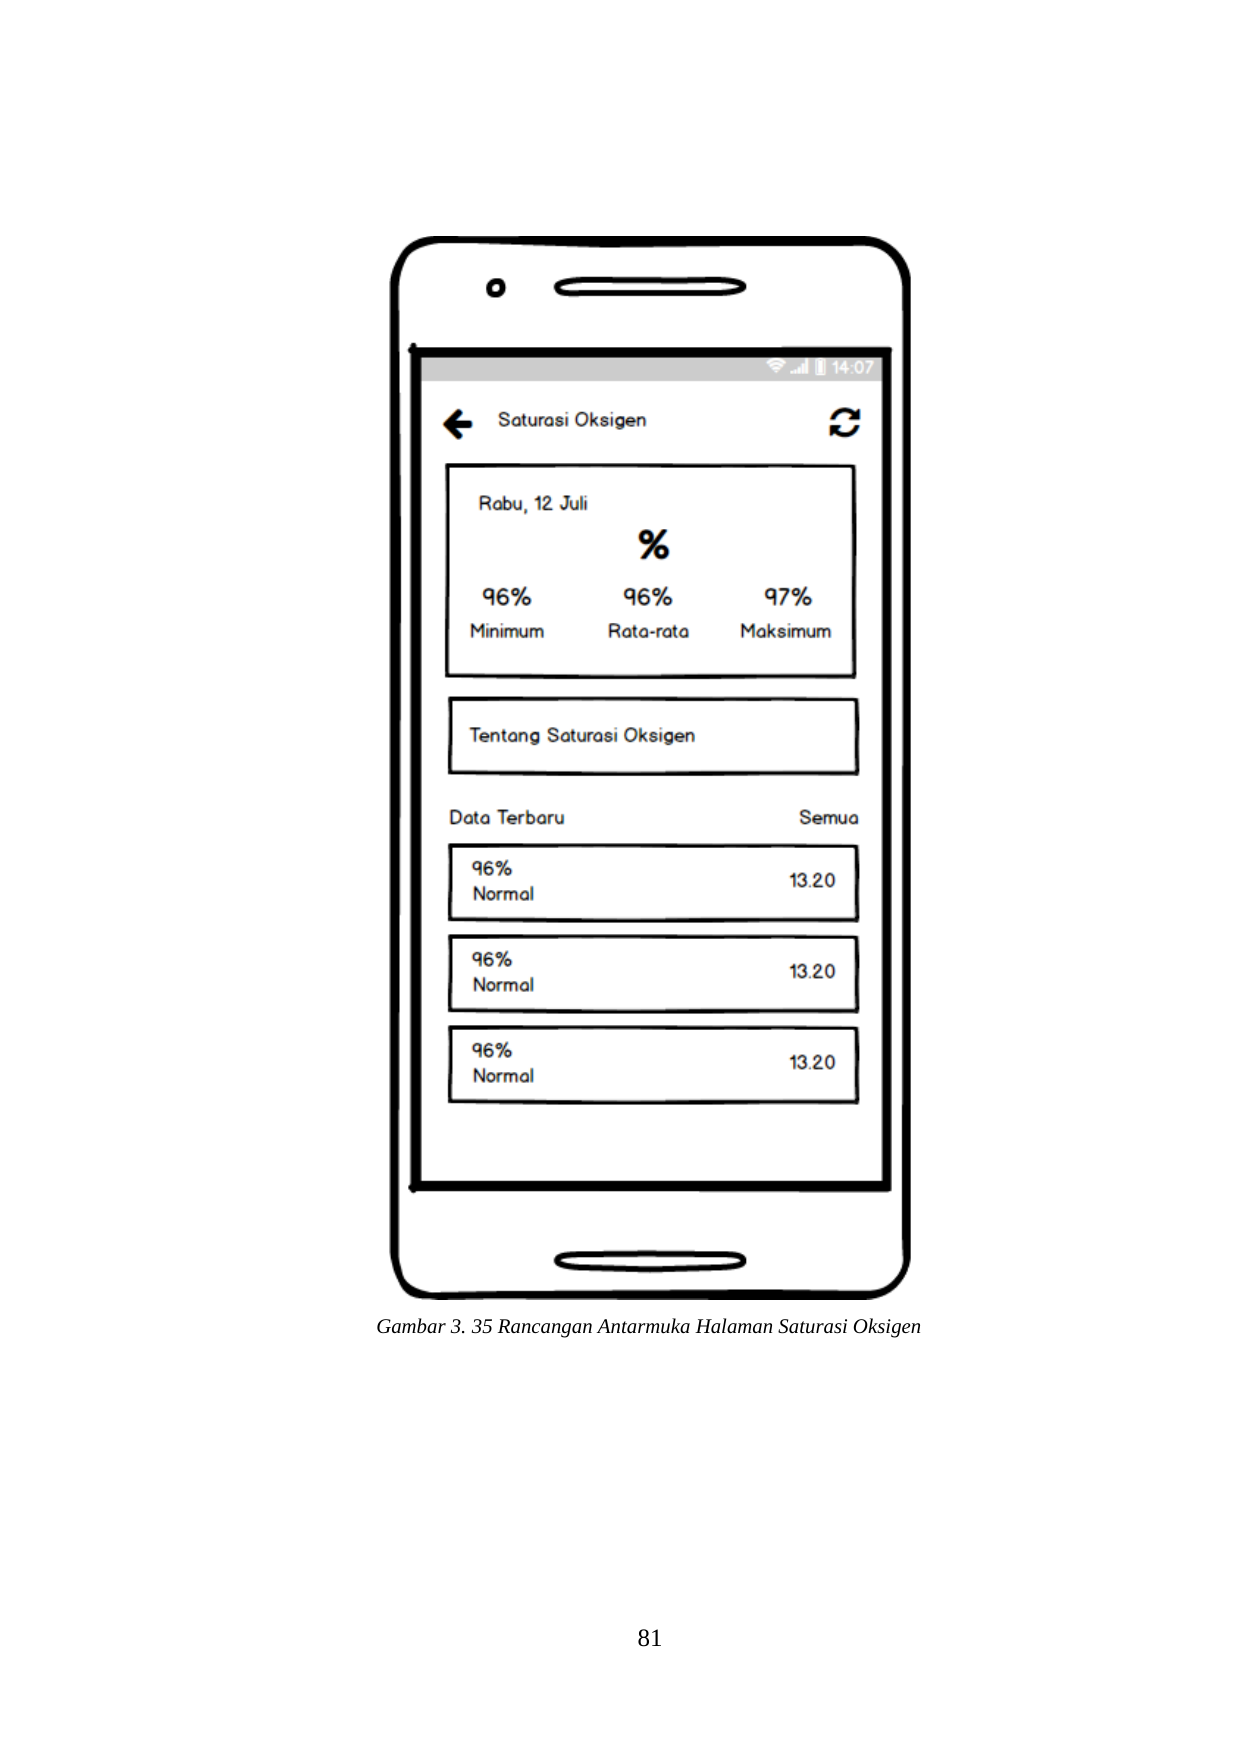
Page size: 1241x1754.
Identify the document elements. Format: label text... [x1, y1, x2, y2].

picture [388, 236, 911, 1300]
text Gambar 3. 35 Rancangan Antarmuka Halaman Saturasi Oksigen [236, 1314, 1063, 1338]
